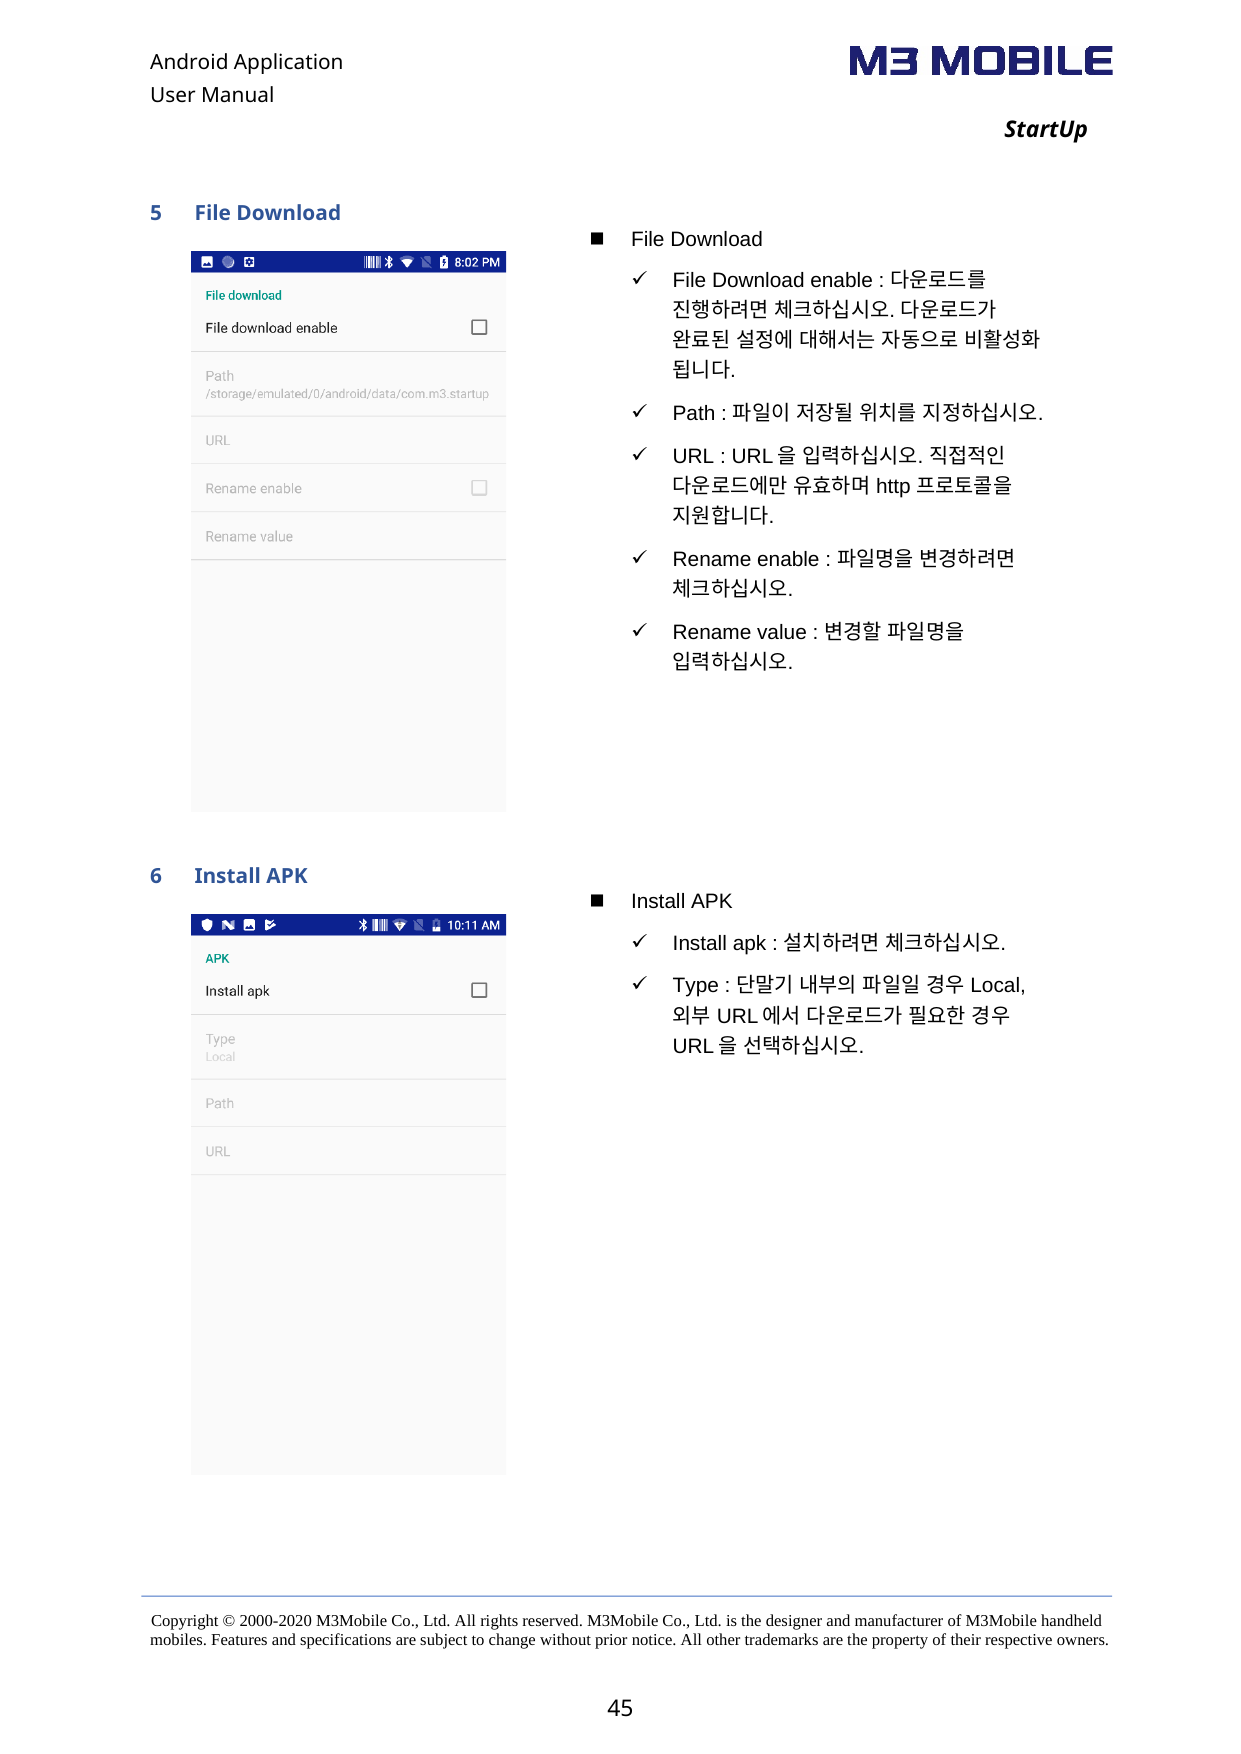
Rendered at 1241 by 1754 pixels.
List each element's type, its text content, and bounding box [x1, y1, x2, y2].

table_header [161, 226, 536, 812]
picture [850, 46, 1113, 75]
subtitle File Download [150, 198, 1090, 226]
table_header [161, 889, 536, 1474]
subtitle Install APK [150, 861, 1090, 889]
picture [191, 251, 507, 812]
table_header Install APK Install apk : 설치하려면 체크하십시오. Type : 단말기 내부의 파일일 경우 Local, 외부 URL에서 다운로드가 필요한 경우 URL을 선택하십시오. [536, 889, 1068, 1474]
table_header File Download File Download enable : 다운로드를 진행하려면 체크하십시오. 다운로드가 완료된 설정에 대해서는 자동으로 비활성화 됩니다. Path : 파일이 저장될 위치를 지정하십시오. URL : URL을 입력하십시오. 직접적인 다운로드에만 유효하며 http 프로토콜을 지원합니다. Rename enable : 파일명을 변경하려면 체크하십시오. Rename value : 변경할 파일명을 입력하십시오. [536, 226, 1068, 812]
picture [191, 914, 507, 1475]
